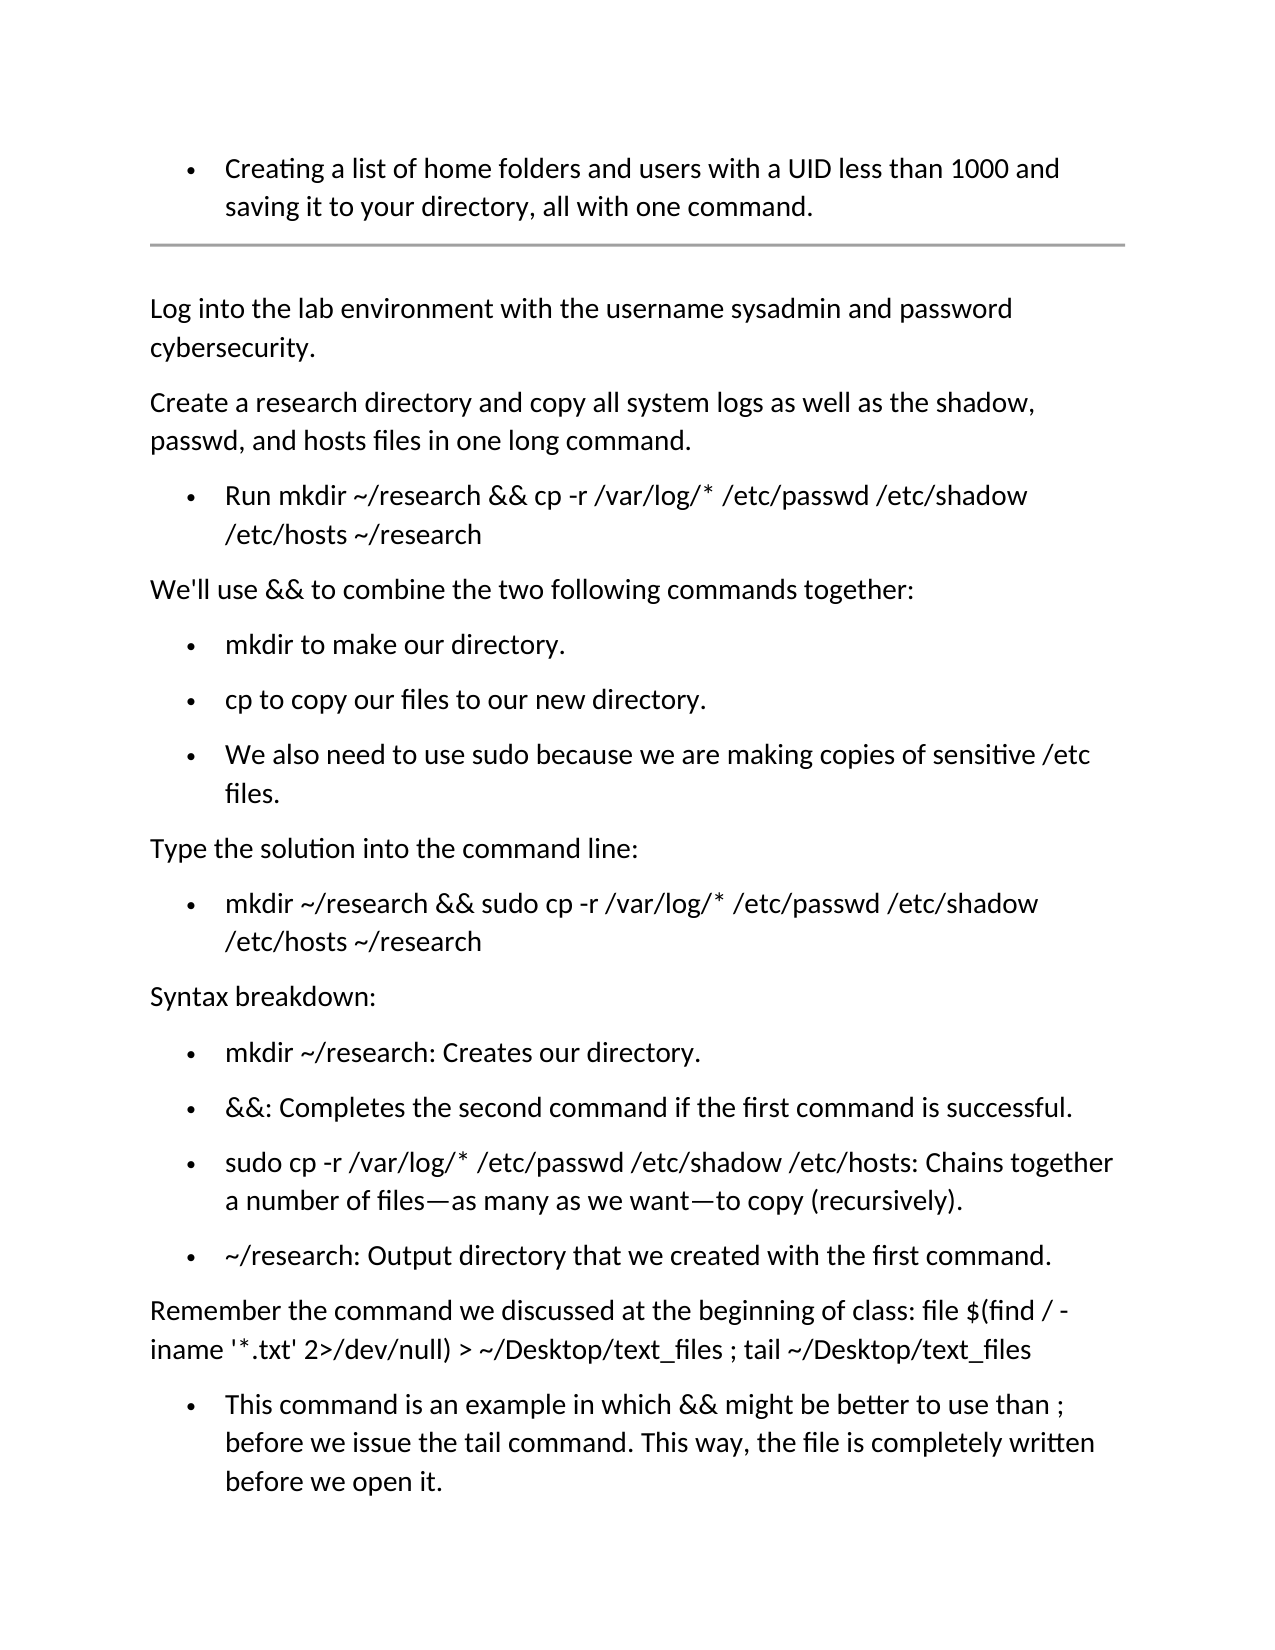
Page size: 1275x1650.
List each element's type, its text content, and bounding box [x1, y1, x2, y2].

list sudo cp -r /var/log/* /etc/passwd /etc/shadow /etc/hosts: Chains together a number of files—as many as we want—to copy (recursively). [187, 1144, 1125, 1218]
list &&: Completes the second command if the first command is successful. [187, 1089, 1125, 1124]
text Create a research directory and copy all system logs as well as the shadow, passwd, and hosts files in one long command. [150, 384, 1125, 458]
list Creating a list of home folders and users with a UID less than 1000 and saving it to your directory, all with one command. [187, 150, 1125, 224]
list mkdir ~/research: Creates our directory. [187, 1034, 1125, 1069]
list Run mkdir ~/research && cp -r /var/log/* /etc/passwd /etc/shadow /etc/hosts ~/research [187, 477, 1125, 552]
list We also need to use sudo because we are making copies of sensitive /etc files. [187, 736, 1125, 810]
list mkdir ~/research && sudo cp -r /var/log/* /etc/passwd /etc/shadow /etc/hosts ~/research [187, 885, 1125, 959]
list cp to copy our files to our new directory. [187, 681, 1125, 717]
list This command is an example in which && might be better to use than ; before we issue the tail command. This way, the file is completely written before we open it. [187, 1386, 1125, 1498]
text Type the solution into the command line: [150, 830, 1125, 866]
text We'll use && to combine the two following commands together: [150, 571, 1125, 607]
text Log into the lab environment with the username sysadmin and password cybersecurity. [150, 290, 1125, 364]
list ~/research: Output directory that we created with the first command. [187, 1237, 1125, 1273]
text Syntax breakdown: [150, 978, 1125, 1014]
list mkdir to make our directory. [187, 626, 1125, 662]
text Remember the command we discussed at the beginning of class: file $(find / -iname '*.txt' 2>/dev/null) > ~/Desktop/text_files ; tail ~/Desktop/text_files [150, 1292, 1125, 1367]
